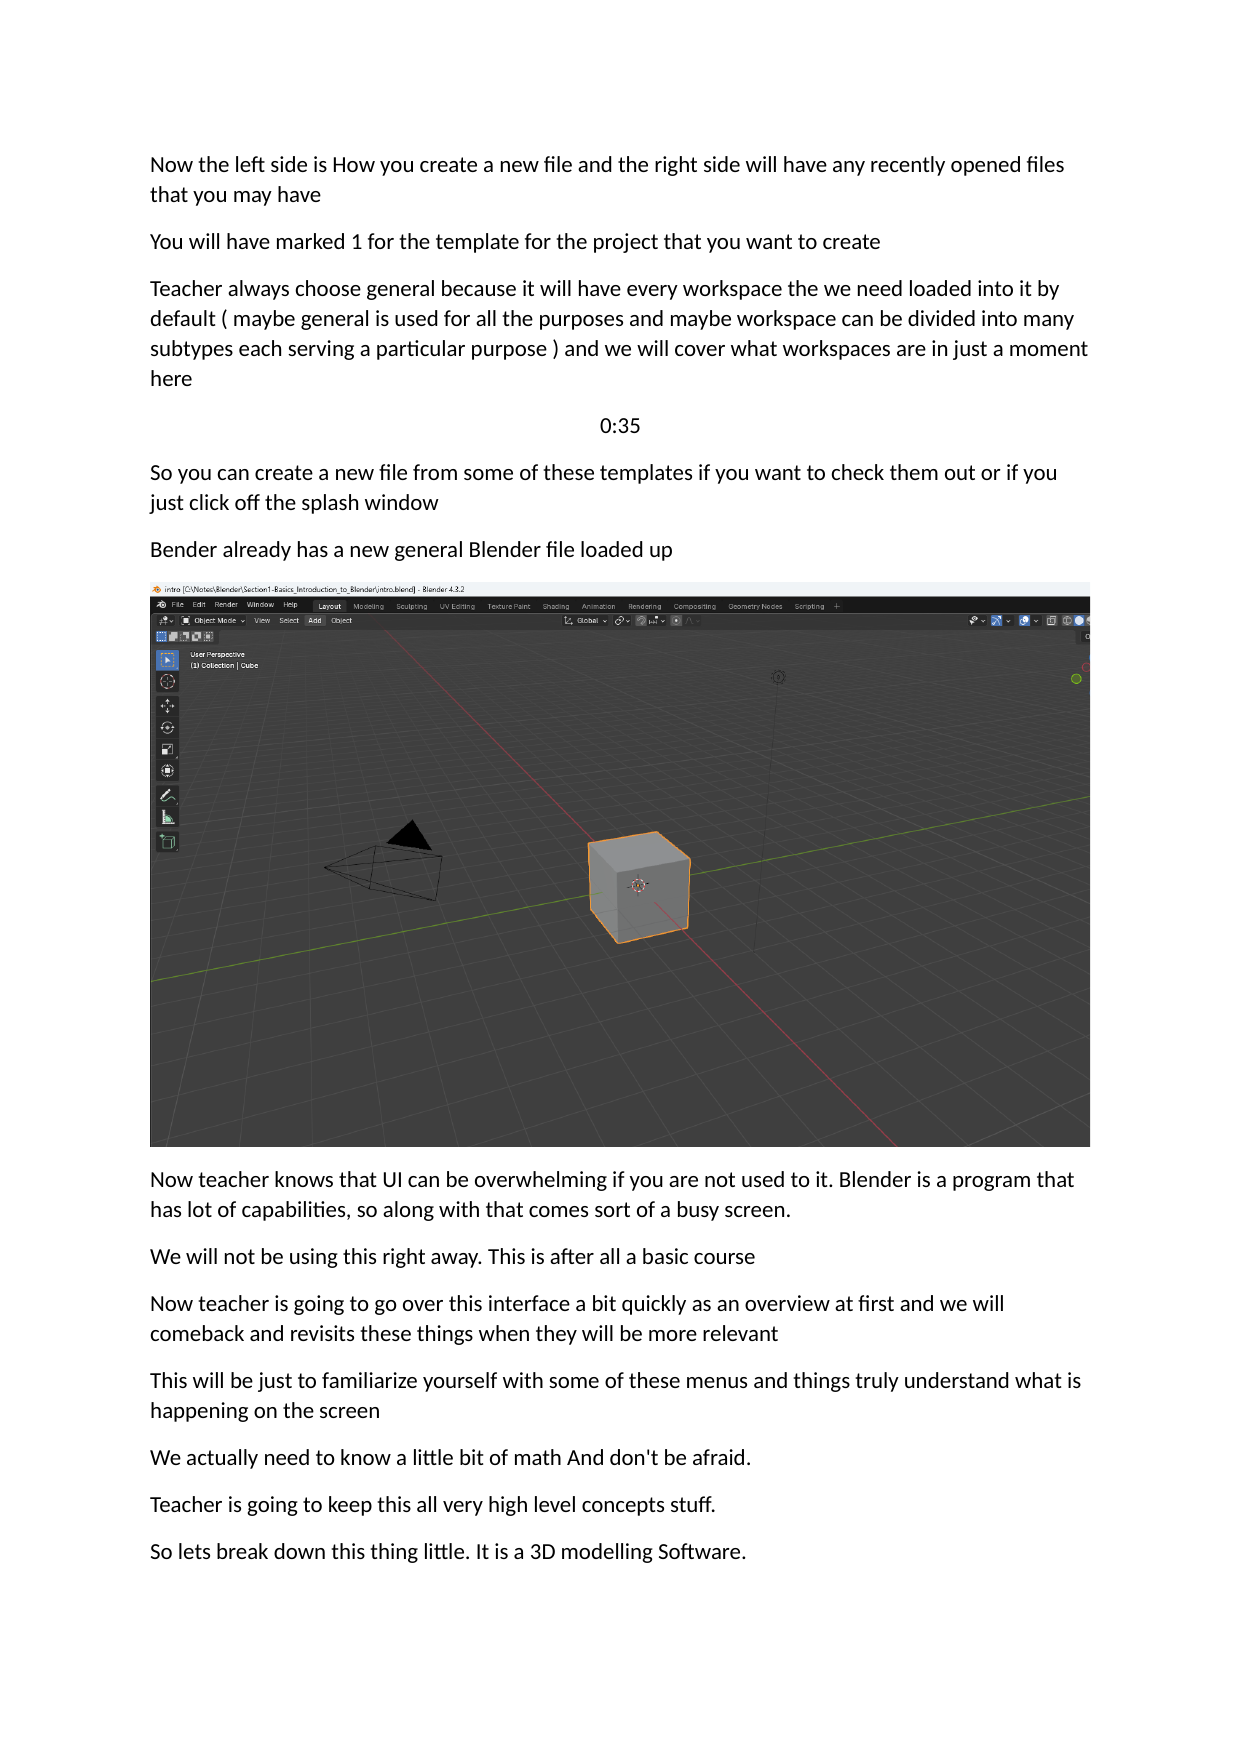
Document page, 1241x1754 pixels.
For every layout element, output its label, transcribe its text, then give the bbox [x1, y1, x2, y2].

text We will not be using this right away. This is after all a basic course [150, 1242, 1090, 1270]
text Bender already has a new general Blender file loaded up [150, 535, 1090, 563]
text You will have marked 1 for the template for the project that you want to create [150, 227, 1090, 255]
text Now teacher is going to go over this interface a bit quickly as an overview at first and we will comeback and revisits these things when they will be more relevant [150, 1289, 1090, 1347]
text 0:35 [150, 411, 1090, 439]
text So you can create a new file from some of these templates if you want to check them out or if you just click off the splash window [150, 458, 1090, 517]
text Teacher is going to keep this all very high level concepts stuff. [150, 1490, 1090, 1518]
text Teacher always choose general because it will have every workspace the we need loaded into it by default ( maybe general is used for all the purposes and maybe workspace can be divided into many subtypes each serving a particular purpose ) and we will cover what workspaces are in just a moment here [150, 274, 1090, 393]
text We actually need to know a little bit of math And don't be afraid. [150, 1443, 1090, 1471]
text Now the left side is How you create a new file and the right side will have any recently opened files that you may have [150, 150, 1090, 208]
text This will be just to familiarize yourself with some of these menus and things truly understand what is happening on the screen [150, 1366, 1090, 1424]
picture [150, 582, 1091, 1147]
text So lets break down this thing little. It is a 3D modelling Software. [150, 1537, 1090, 1565]
text Now teacher knows that UI can be overwhelming if you are not used to it. Blender is a program that has lot of capabilities, so along with that comes sort of a busy screen. [150, 1165, 1090, 1223]
